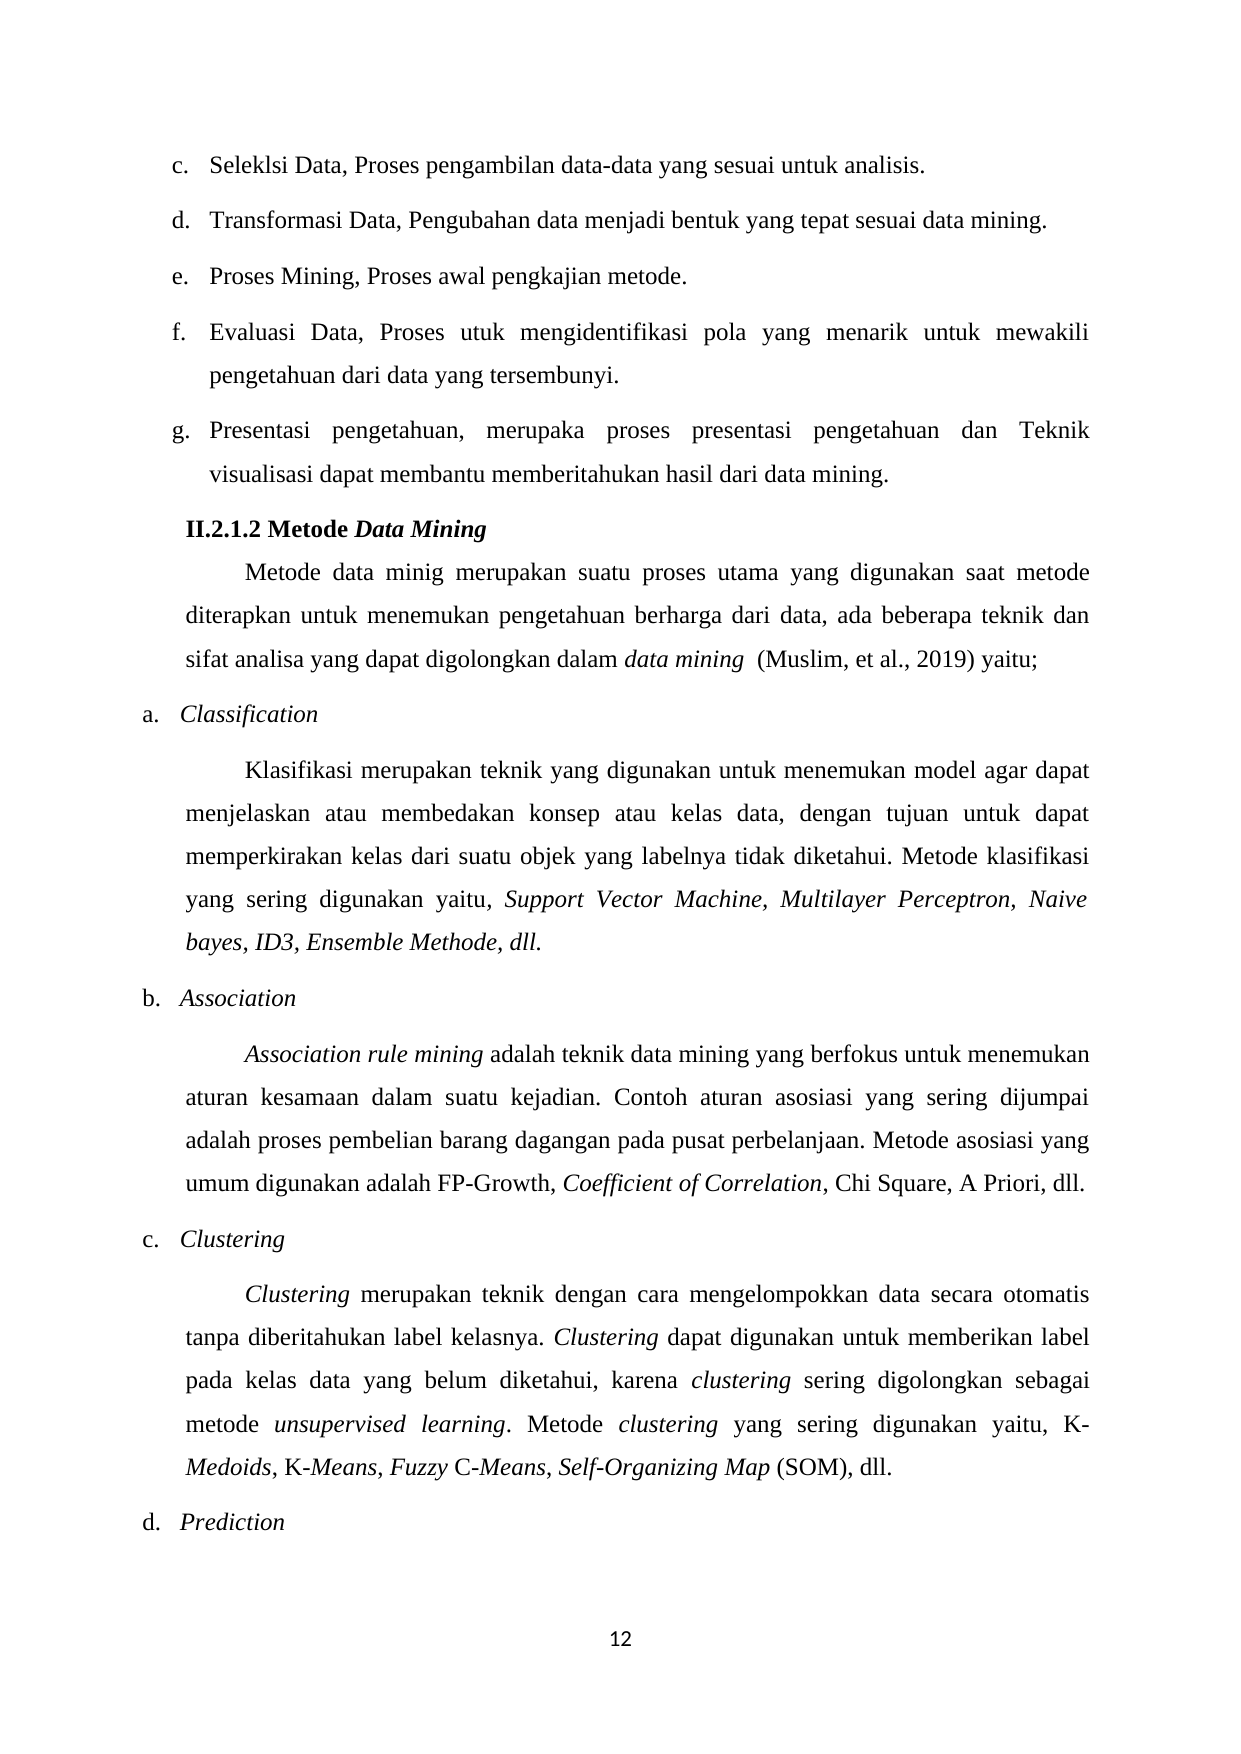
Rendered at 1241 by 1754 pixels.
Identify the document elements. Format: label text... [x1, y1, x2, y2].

text Klasifikasi merupakan teknik yang digunakan untuk menemukan model agar dapat menjelaskan atau membedakan konsep atau kelas data, dengan tujuan untuk dapat memperkirakan kelas dari suatu objek yang labelnya tidak diketahui. Metode klasifikasi yang sering digunakan yaitu, Support Vector Machine, Multilayer Perceptron, Naive bayes, ID3, Ensemble Methode, dll. [185, 755, 1090, 956]
subtitle Metode Data Mining [185, 514, 1090, 543]
list Clustering [142, 1224, 1090, 1252]
text Clustering merupakan teknik dengan cara mengelompokkan data secara otomatis tanpa diberitahukan label kelasnya. Clustering dapat digunakan untuk memberikan label pada kelas data yang belum diketahui, karena clustering sering digolongkan sebagai metode unsupervised learning. Metode clustering yang sering digunakan yaitu, K-Medoids, K-Means, Fuzzy C-Means, Self-Organizing Map (SOM), dll. [185, 1279, 1090, 1481]
list Association [142, 983, 1090, 1012]
list Seleklsi Data, Proses pengambilan data-data yang sesuai untuk analisis. [172, 150, 1090, 179]
list Evaluasi Data, Proses utuk mengidentifikasi pola yang menarik untuk mewakili pengetahuan dari data yang tersembunyi. [172, 317, 1090, 389]
list Proses Mining, Proses awal pengkajian metode. [172, 261, 1090, 290]
list Prediction [142, 1507, 1090, 1536]
list Transformasi Data, Pengubahan data menjadi bentuk yang tepat sesuai data mining. [172, 206, 1090, 234]
text Association rule mining adalah teknik data mining yang berfokus untuk menemukan aturan kesamaan dalam suatu kejadian. Contoh aturan asosiasi yang sering dijumpai adalah proses pembelian barang dagangan pada pusat perbelanjaan. Metode asosiasi yang umum digunakan adalah FP-Growth, Coefficient of Correlation, Chi Square, A Priori, dll. [185, 1039, 1090, 1197]
list Presentasi pengetahuan, merupaka proses presentasi pengetahuan dan Teknik visualisasi dapat membantu memberitahukan hasil dari data mining. [172, 416, 1090, 487]
text Metode data minig merupakan suatu proses utama yang digunakan saat metode diterapkan untuk menemukan pengetahuan berharga dari data, ada beberapa teknik dan sifat analisa yang dapat digolongkan dalam data mining (Muslim, et al., 2019) yaitu; [185, 557, 1090, 672]
list Classification [142, 699, 1090, 728]
